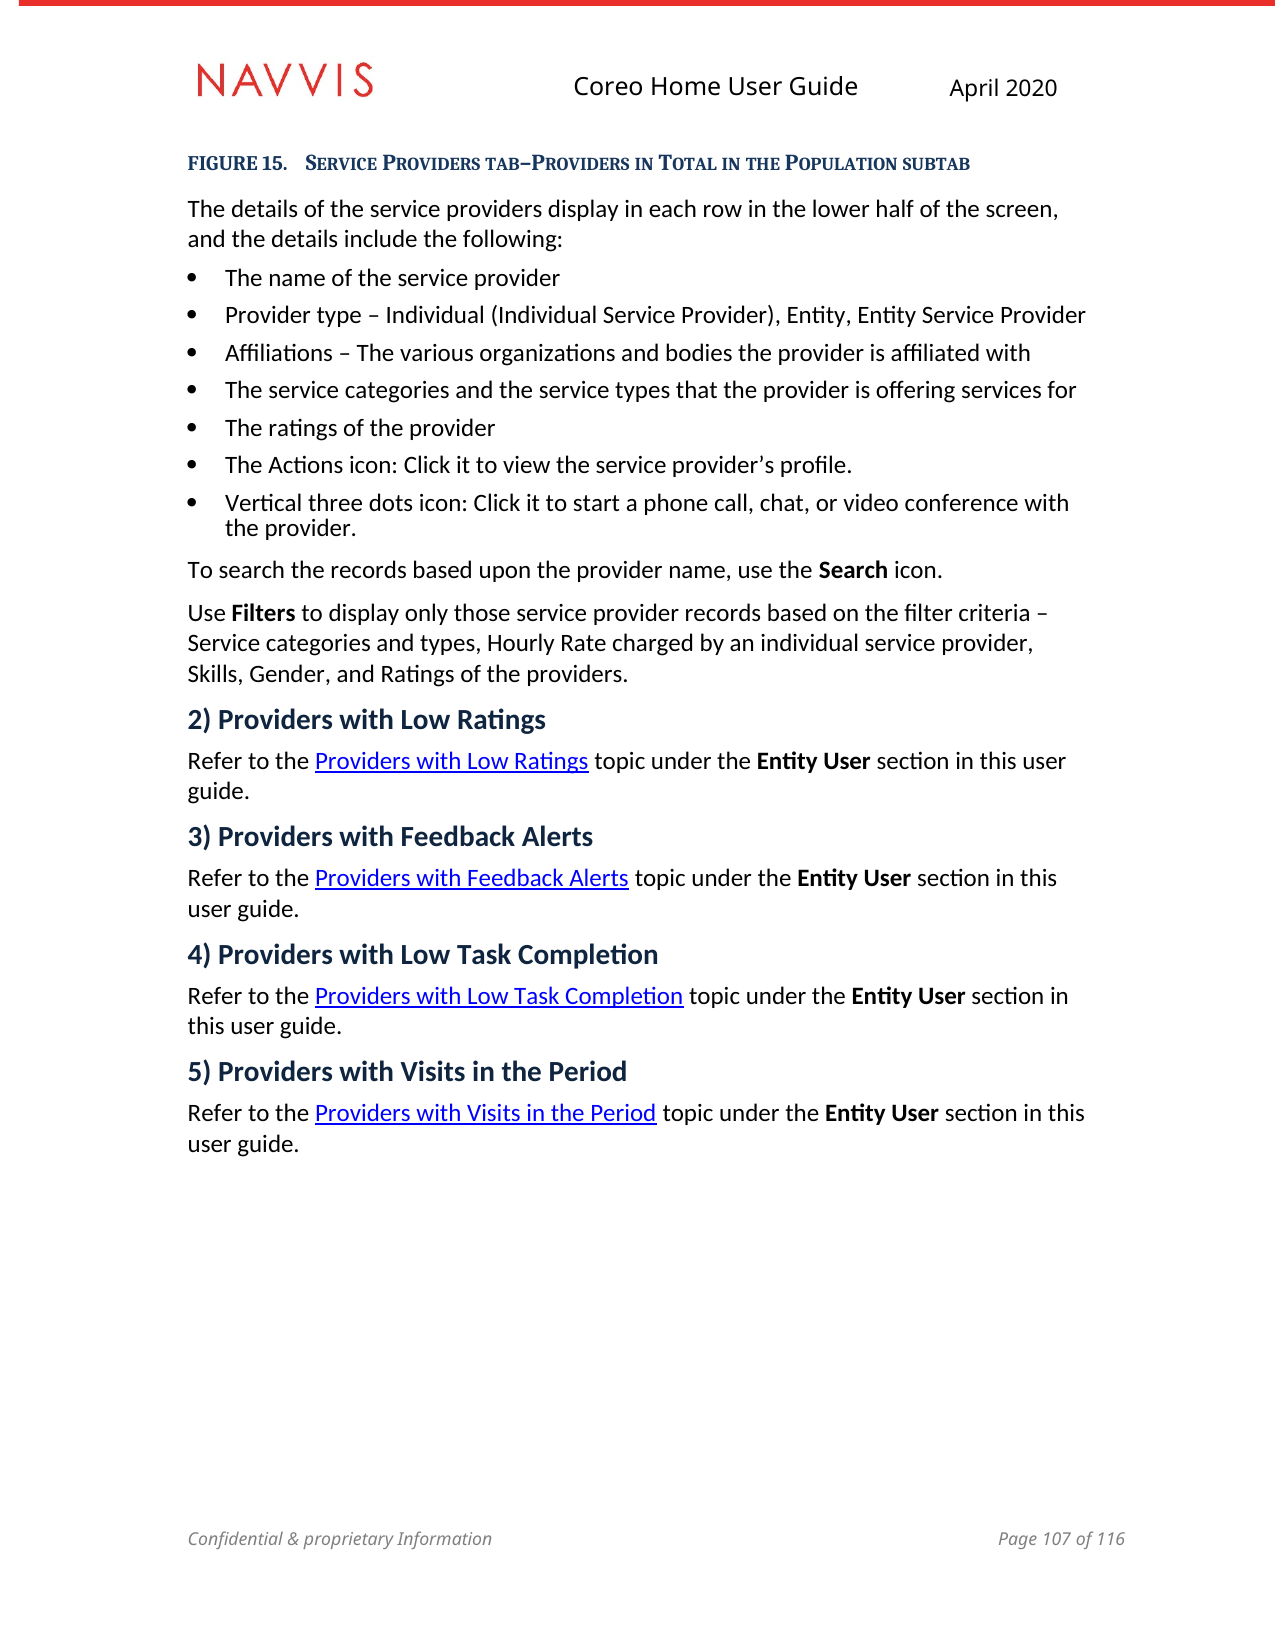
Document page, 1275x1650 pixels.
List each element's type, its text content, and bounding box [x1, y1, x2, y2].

text Use Filters to display only those service provider records based on the filter criteria – Service categories and types, Hourly Rate charged by an individual service provider, Skills, Gender, and Ratings of the providers. [187, 597, 1087, 688]
subtitle 2) Providers with Low Ratings [187, 701, 1087, 736]
text Refer to the Providers with Feedback Alerts topic under the Entity User section in this user guide. [187, 862, 1087, 923]
text Refer to the Providers with Visits in the Period topic under the Entity User section in this user guide. [187, 1097, 1087, 1158]
list Vertical three dots icon: Click it to start a phone call, chat, or video conference with the provider. [187, 491, 1087, 541]
list Provider type – Individual (Individual Service Provider), Entity, Entity Service Provider [187, 304, 1087, 329]
list The Actions icon: Click it to view the service provider’s profile. [187, 454, 1087, 479]
list The name of the service provider [187, 266, 1087, 291]
list The ratings of the provider [187, 416, 1087, 441]
subtitle 3) Providers with Feedback Alerts [187, 818, 1087, 854]
subtitle 4) Providers with Low Task Completion [187, 936, 1087, 971]
list The service categories and the service types that the provider is offering services for [187, 379, 1087, 404]
text The details of the service providers display in each row in the lower half of the screen, and the details include the following: [187, 193, 1087, 254]
text Refer to the Providers with Low Ratings topic under the Entity User section in this user guide. [187, 745, 1087, 806]
text Service Providers tab–Providers in Total in the Population subtab [187, 150, 1058, 176]
subtitle 5) Providers with Visits in the Period [187, 1053, 1087, 1089]
list To search the records based upon the provider name, use the Search icon. [187, 554, 1087, 584]
list Affiliations – The various organizations and bodies the provider is affiliated with [187, 341, 1087, 366]
text Refer to the Providers with Low Task Completion topic under the Entity User section in this user guide. [187, 980, 1087, 1041]
picture [187, 55, 383, 104]
